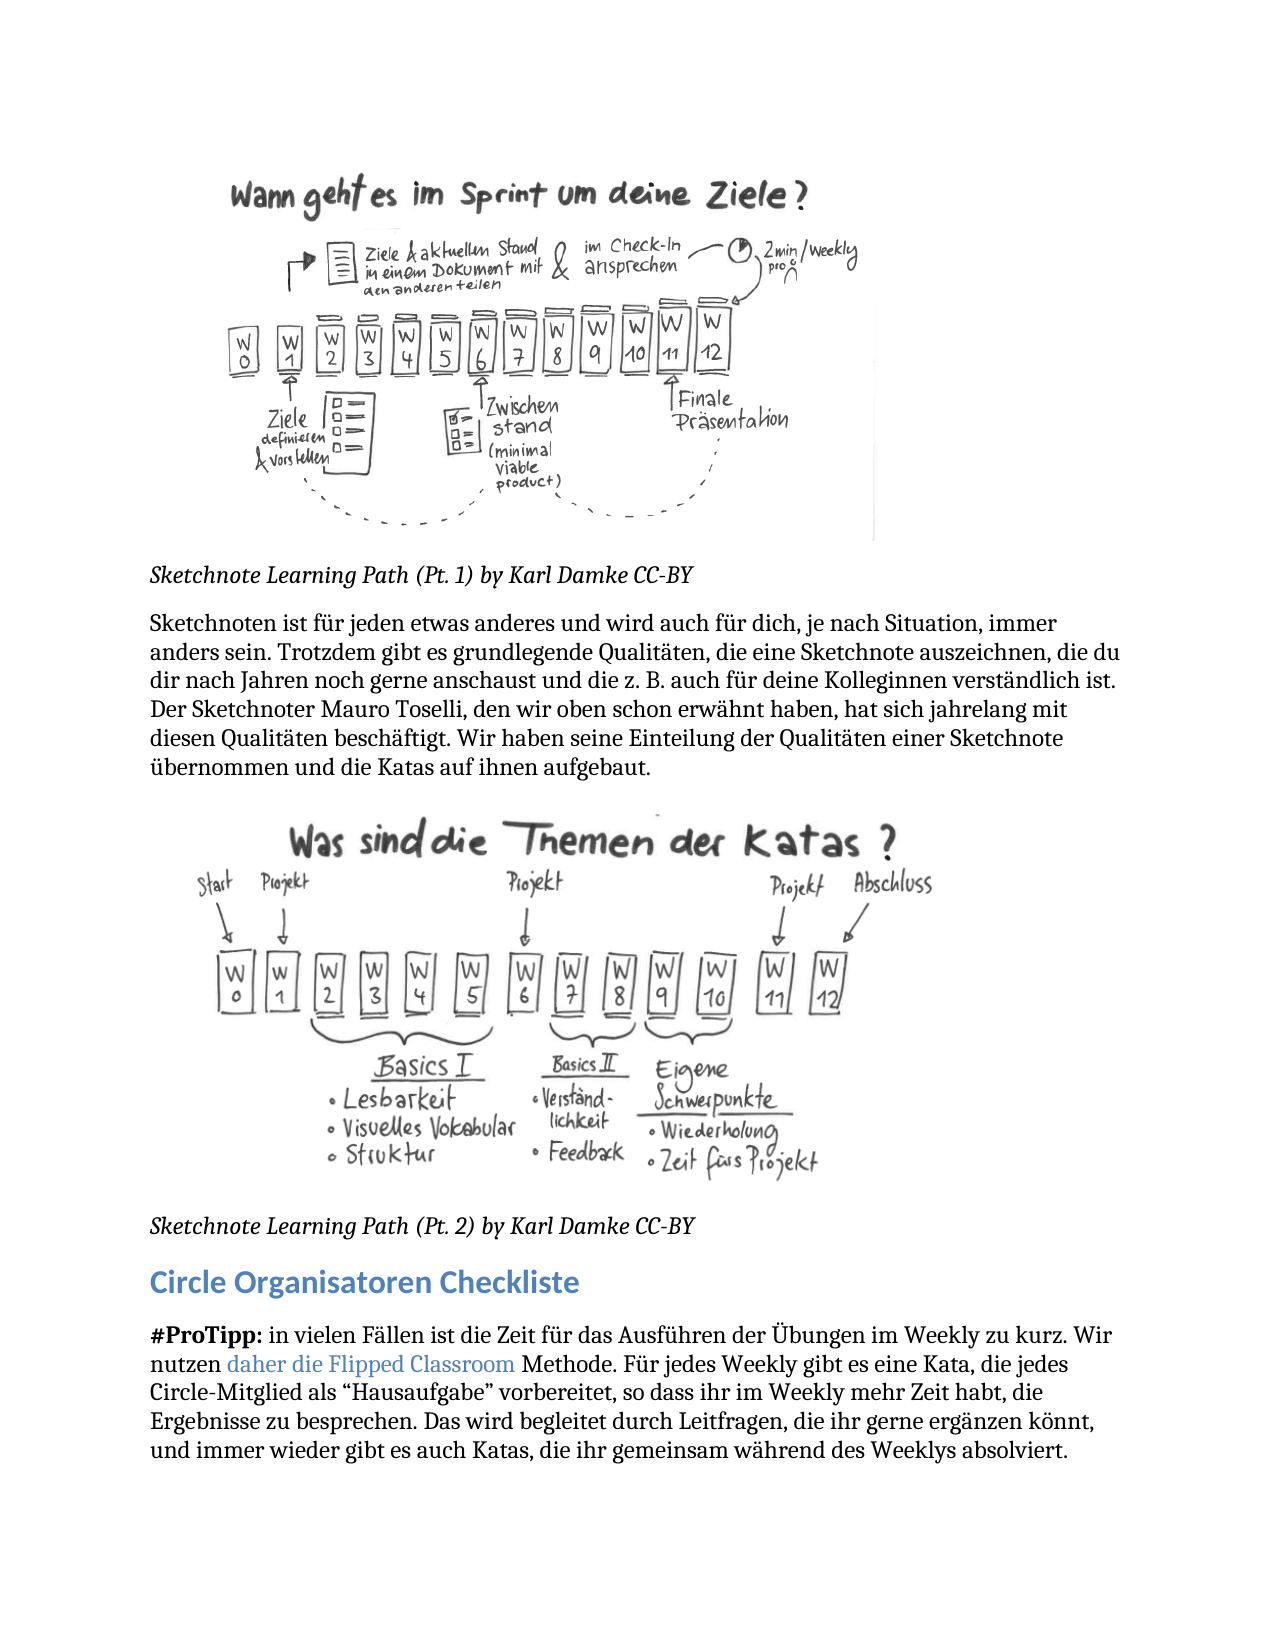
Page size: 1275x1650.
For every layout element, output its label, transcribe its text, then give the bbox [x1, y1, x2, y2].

subtitle Circle Organisatoren Checkliste [150, 1261, 1125, 1302]
text #ProTipp: in vielen Fällen ist die Zeit für das Ausführen der Übungen im Weekly zu kurz. Wir nutzen daher die Flipped Classroom Methode. Für jedes Weekly gibt es eine Kata, die jedes Circle-Mitglied als “Hausaufgabe” vorbereitet, so dass ihr im Weekly mehr Zeit habt, die Ergebnisse zu besprechen. Das wird begleitet durch Leitfragen, die ihr gerne ergänzen könnt, und immer wieder gibt es auch Katas, die ihr gemeinsam während des Weeklys absolviert. [150, 1321, 1125, 1464]
text Sketchnoten ist für jeden etwas anderes und wird auch für dich, je nach Situation, immer anders sein. Trotzdem gibt es grundlegende Qualitäten, die eine Sketchnote auszeichnen, die du dir nach Jahren noch gerne anschaust und die z. B. auch für deine Kolleginnen verständlich ist. Der Sketchnoter Mauro Toselli, den wir oben schon erwähnt haben, hat sich jahrelang mit diesen Qualitäten beschäftigt. Wir haben seine Einteilung der Qualitäten einer Sketchnote übernommen und die Katas auf ihnen aufgebaut. [150, 609, 1125, 781]
picture [168, 150, 908, 541]
text Sketchnote Learning Path (Pt. 1) by Karl Damke CC-BY [150, 561, 1125, 590]
picture [168, 800, 985, 1191]
text Sketchnote Learning Path (Pt. 2) by Karl Damke CC-BY [150, 1212, 1125, 1240]
